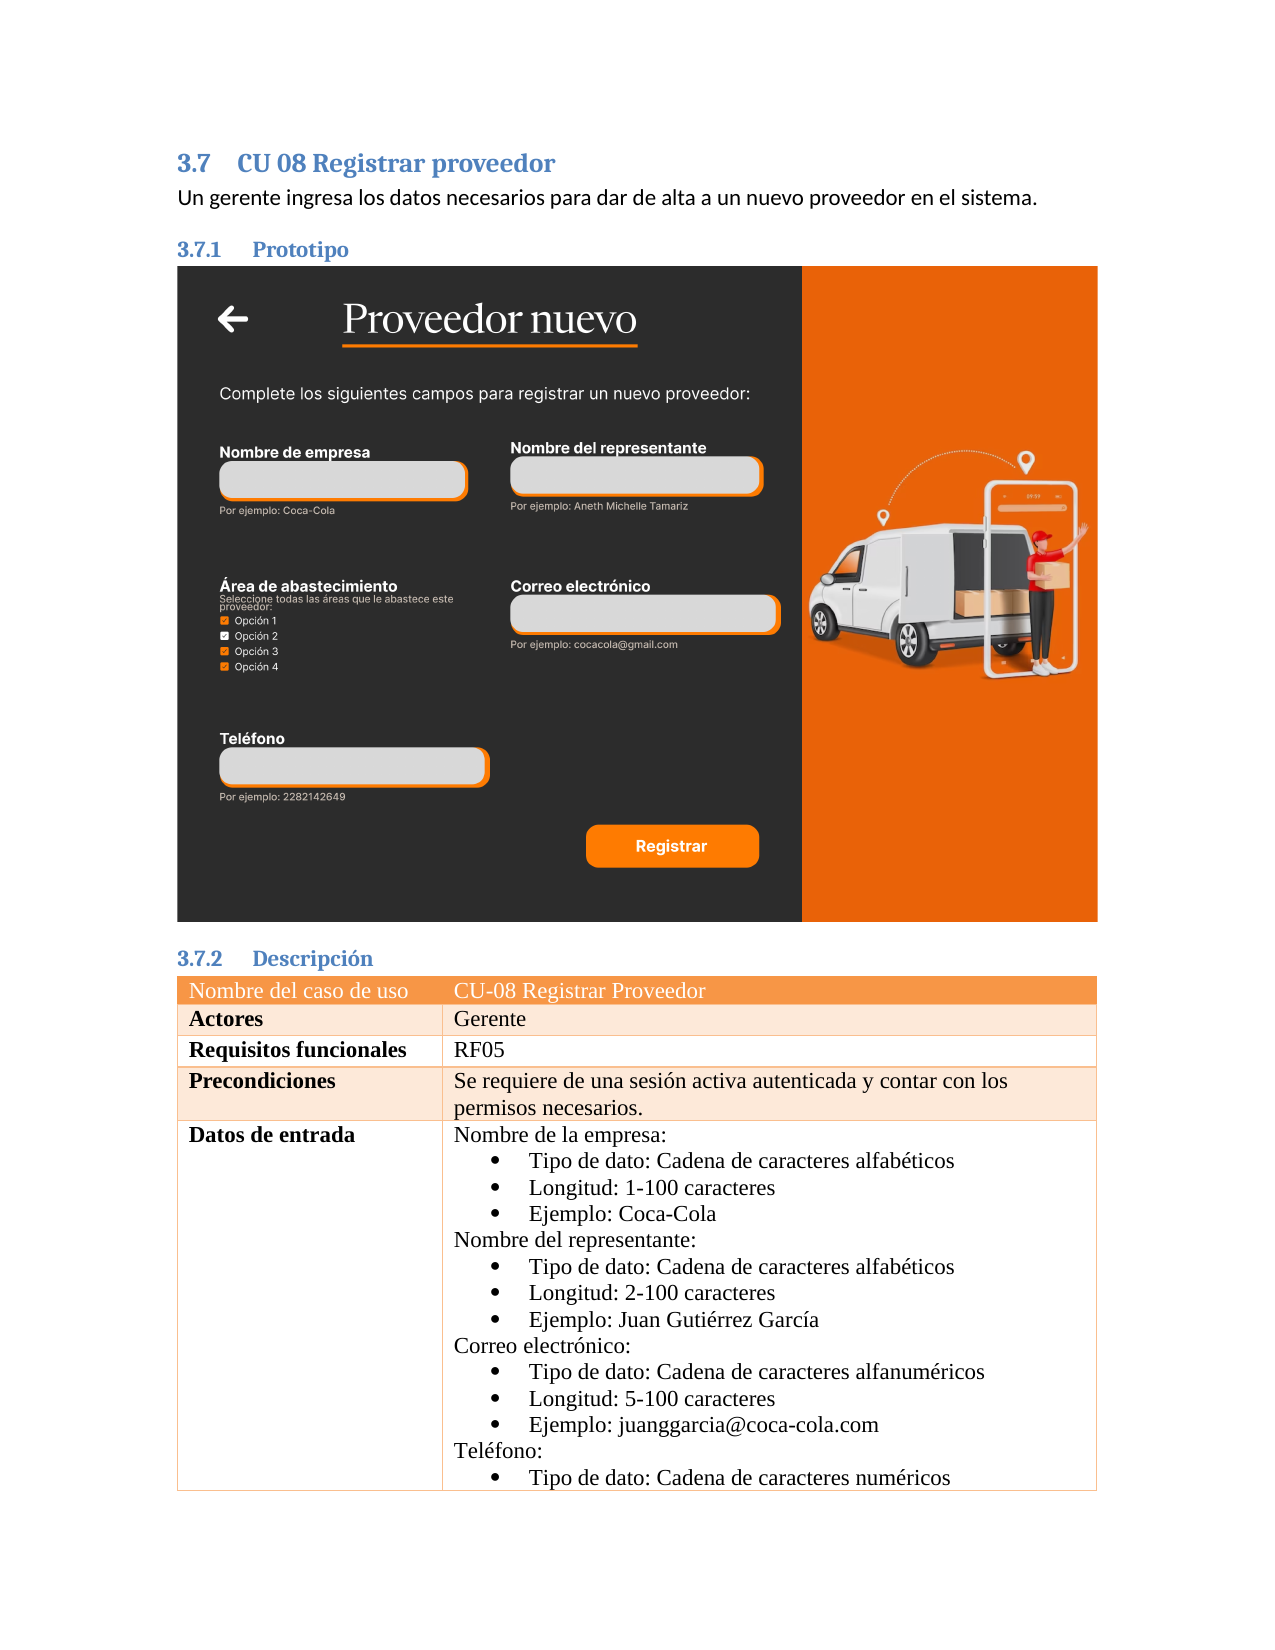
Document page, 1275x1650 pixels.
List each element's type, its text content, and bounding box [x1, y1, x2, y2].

text Un gerente ingresa los datos necesarios para dar de alta a un nuevo proveedor en el sistema. [177, 183, 1098, 211]
subtitle Prototipo [177, 236, 1098, 263]
picture [177, 266, 1098, 922]
table_cell Precondiciones [178, 1068, 442, 1120]
subtitle CU 08 Registrar proveedor [177, 148, 1098, 179]
table_header CU-08 Registrar Proveedor [443, 978, 1096, 1004]
table_header Nombre del caso de uso [178, 978, 442, 1004]
table_cell Datos de entrada [178, 1121, 442, 1490]
table_cell Requisitos funcionales [178, 1036, 442, 1066]
subtitle Descripción [177, 946, 1098, 973]
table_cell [443, 1121, 1096, 1490]
table_cell Gerente [443, 1005, 1096, 1035]
table_cell RF05 [443, 1036, 1096, 1066]
table_cell Actores [178, 1005, 442, 1035]
table_cell Se requiere de una sesión activa autenticada y contar con los permisos necesarios. [443, 1068, 1096, 1120]
